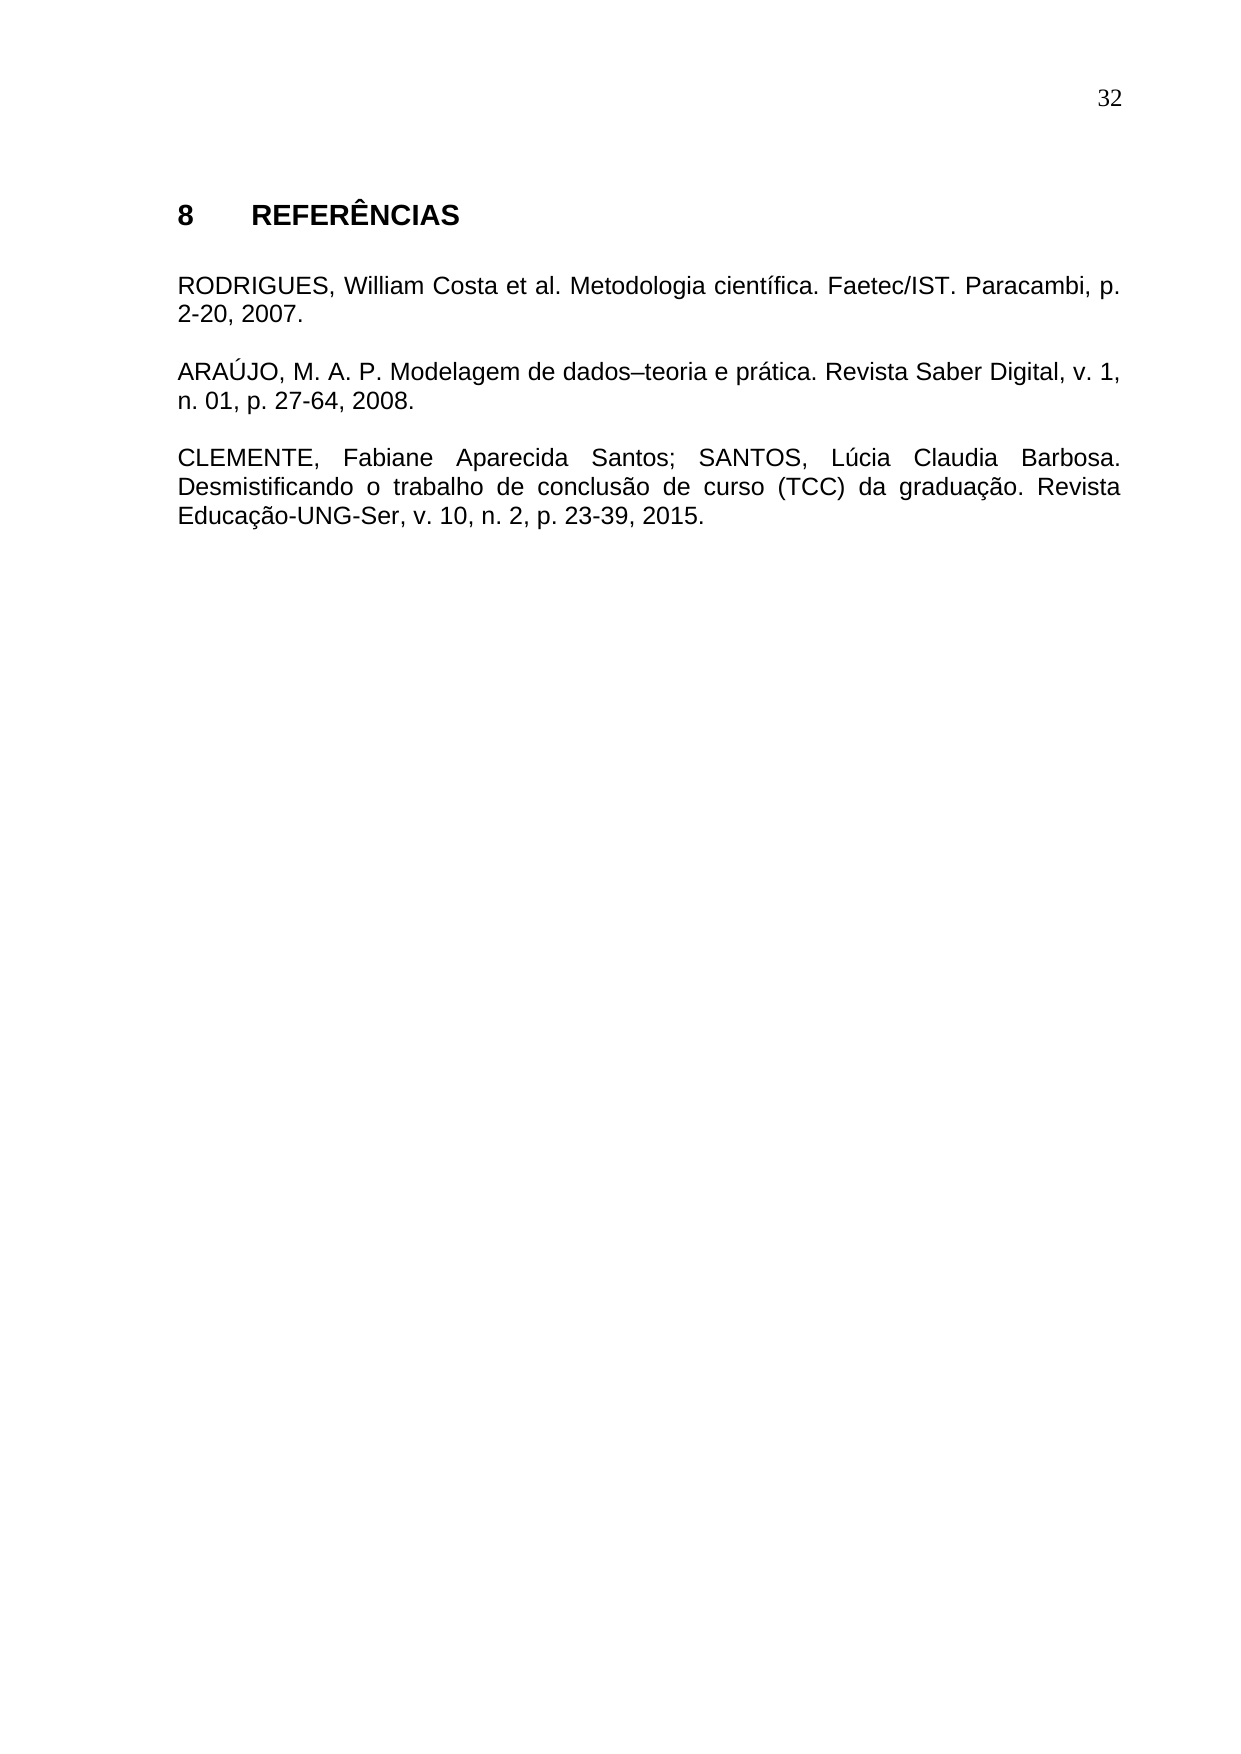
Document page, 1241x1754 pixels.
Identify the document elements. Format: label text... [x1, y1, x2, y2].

text RODRIGUES, William Costa et al. Metodologia científica. Faetec/IST. Paracambi, p. 2-20, 2007. [177, 271, 1122, 328]
subtitle REFERÊNCIAS [177, 198, 1122, 231]
text ARAÚJO, M. A. P. Modelagem de dados–teoria e prática. Revista Saber Digital, v. 1, n. 01, p. 27-64, 2008. [177, 357, 1122, 414]
text CLEMENTE, Fabiane Aparecida Santos; SANTOS, Lúcia Claudia Barbosa. Desmistificando o trabalho de conclusão de curso (TCC) da graduação. Revista Educação-UNG-Ser, v. 10, n. 2, p. 23-39, 2015. [177, 443, 1122, 529]
